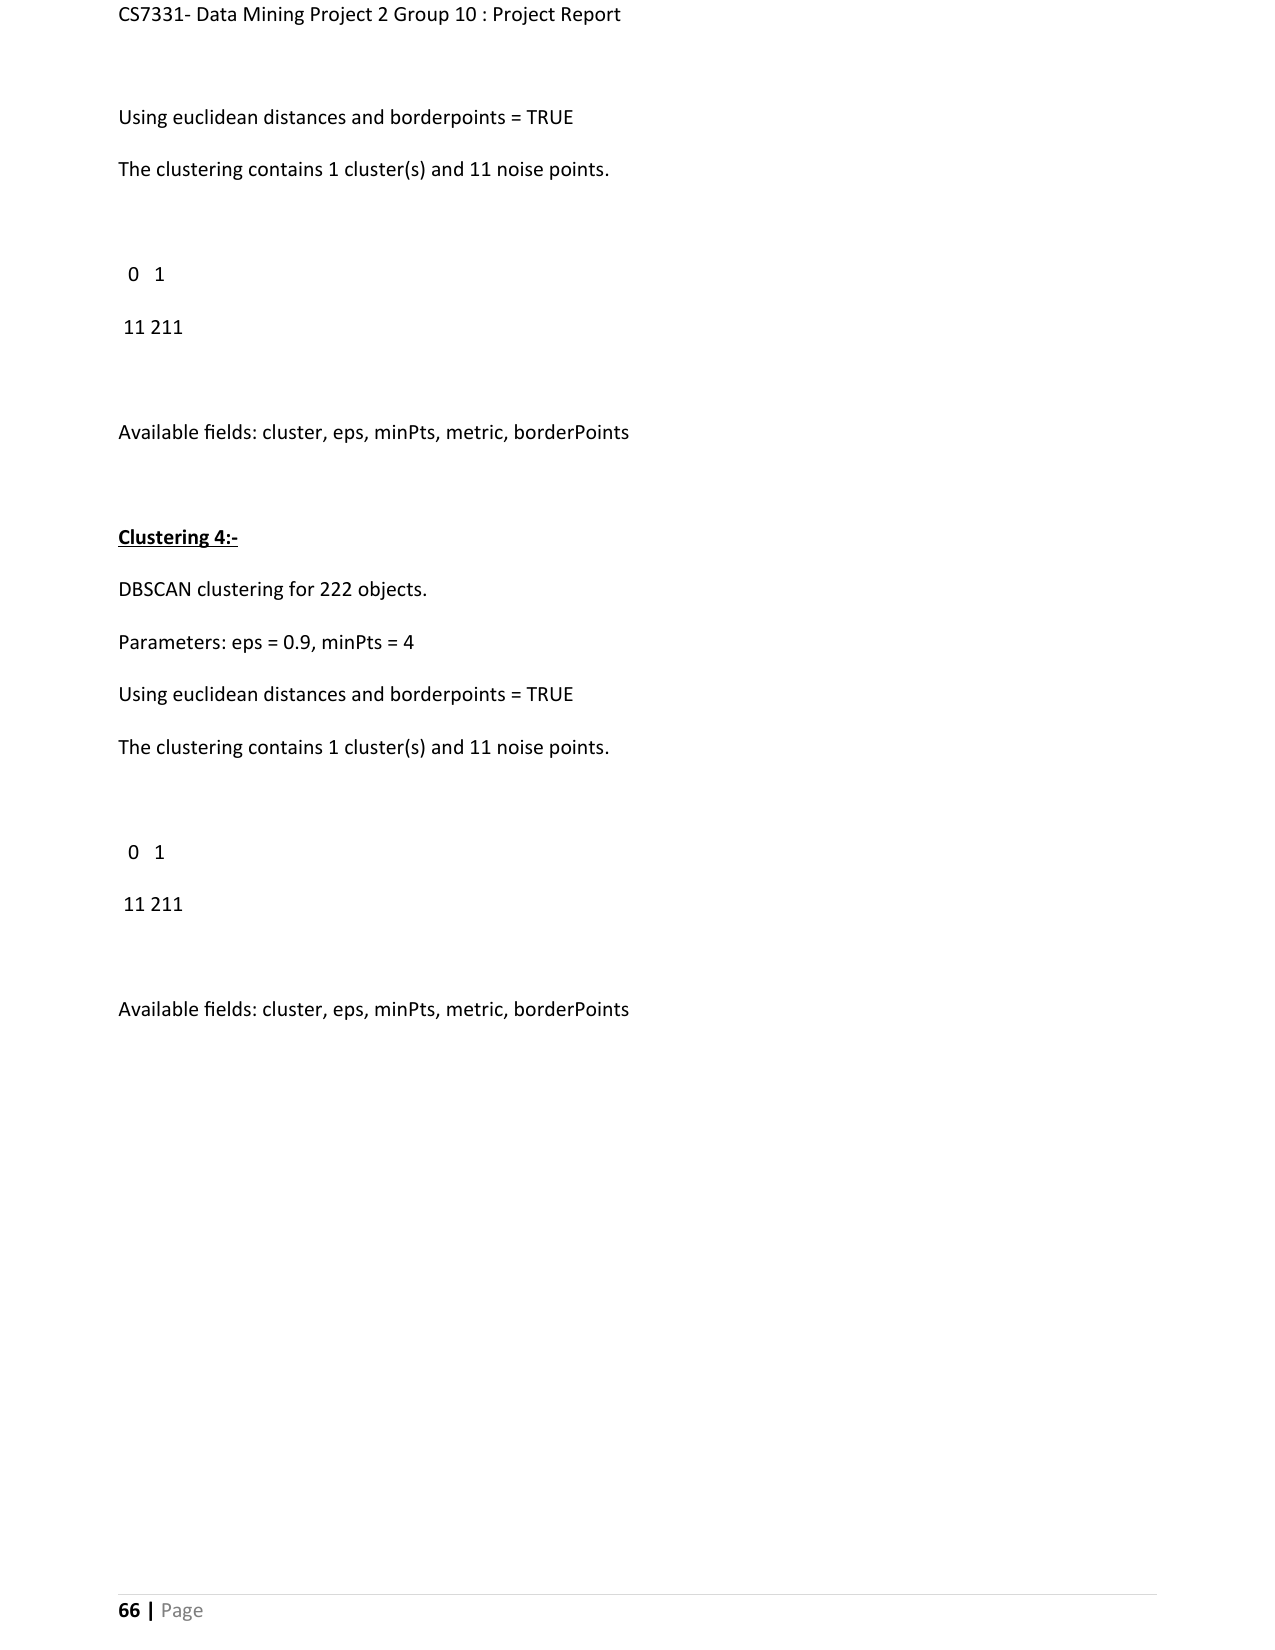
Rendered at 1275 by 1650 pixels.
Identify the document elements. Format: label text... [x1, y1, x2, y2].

text Using euclidean distances and borderpoints = TRUE [118, 103, 1157, 130]
text Available fields: cluster, eps, minPts, metric, borderPoints [118, 996, 1157, 1022]
text The clustering contains 1 cluster(s) and 11 noise points. [118, 733, 1157, 760]
text 11 211 [118, 891, 1157, 917]
text 0 1 [118, 838, 1157, 865]
text Parameters: eps = 0.9, minPts = 4 [118, 628, 1157, 655]
text DBSCAN clustering for 222 objects. [118, 576, 1157, 602]
text 0 1 [118, 261, 1157, 287]
text Clustering 4:- [118, 523, 1157, 550]
text The clustering contains 1 cluster(s) and 11 noise points. [118, 156, 1157, 182]
text 11 211 [118, 313, 1157, 340]
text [118, 418, 1157, 445]
text Using euclidean distances and borderpoints = TRUE [118, 681, 1157, 707]
